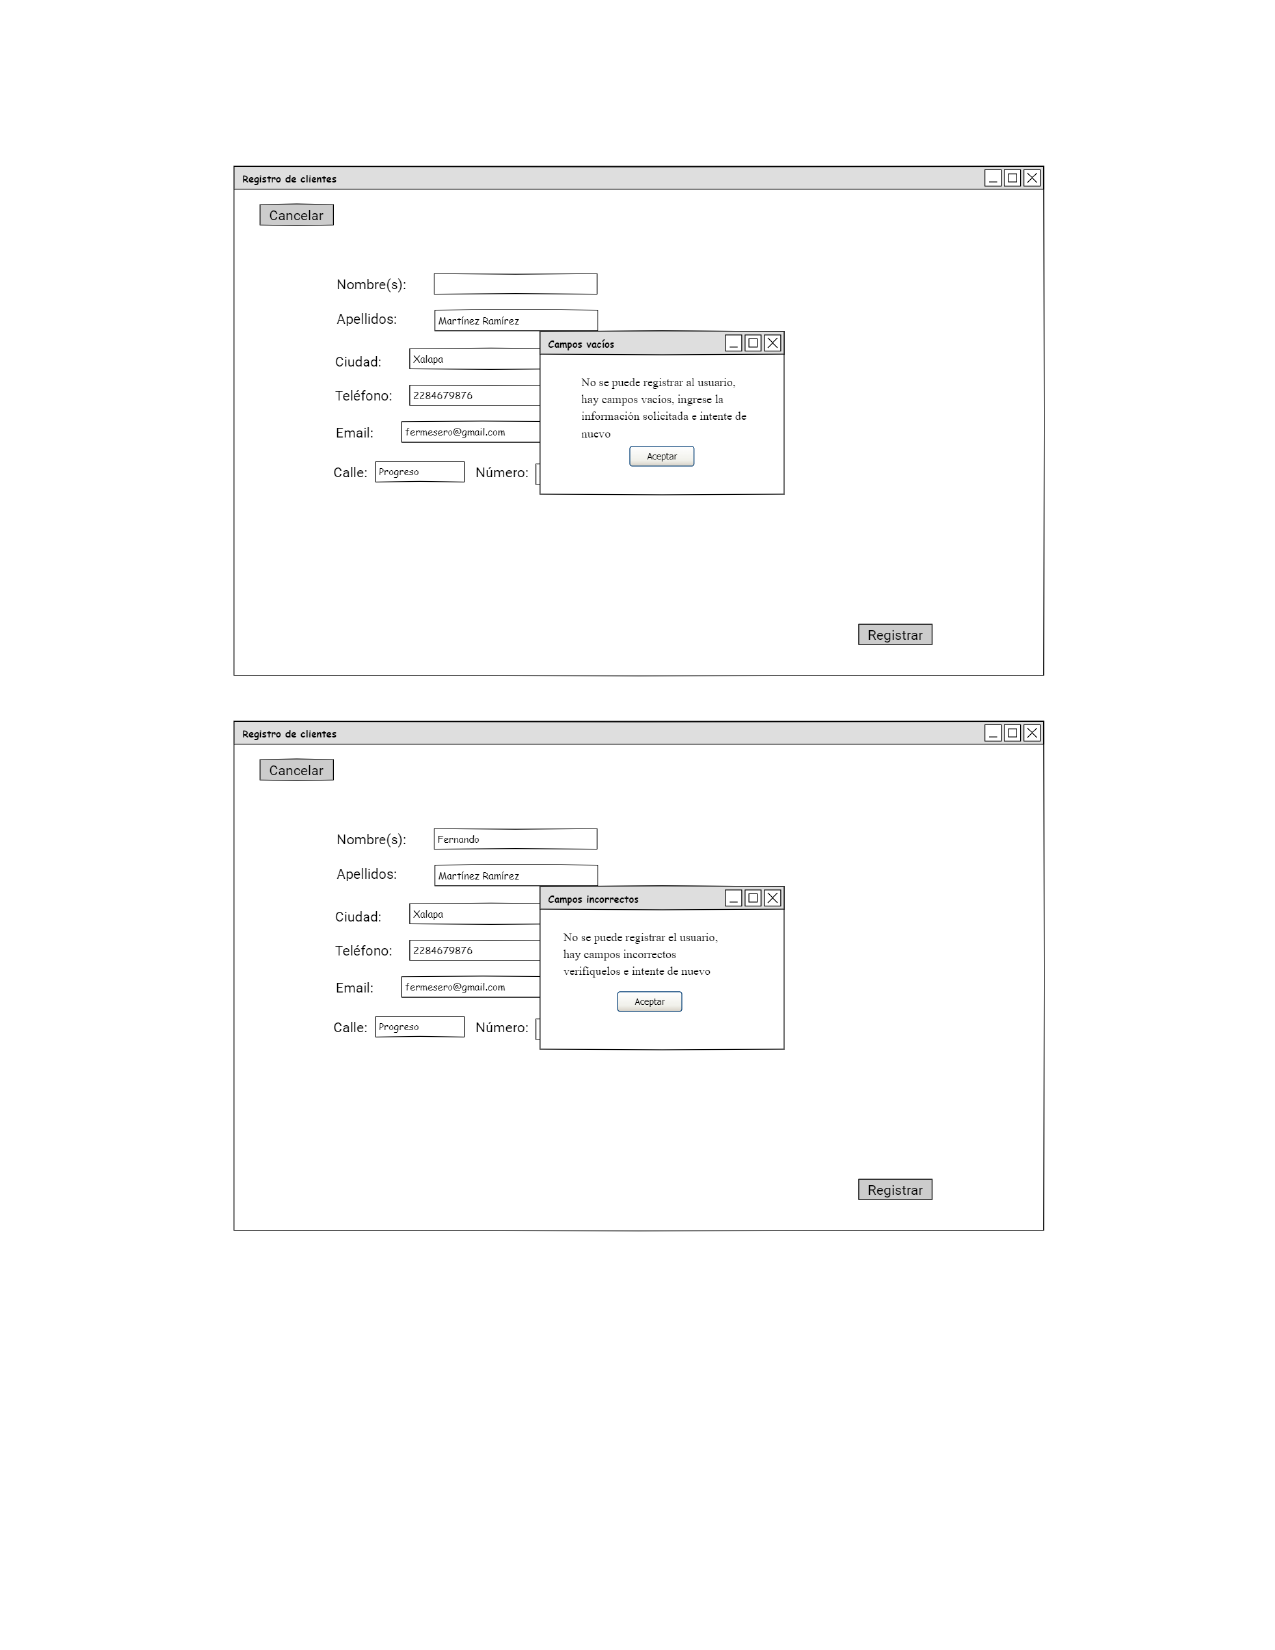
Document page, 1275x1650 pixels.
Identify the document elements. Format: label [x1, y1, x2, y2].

picture [150, 150, 1125, 702]
picture [150, 704, 1125, 1257]
